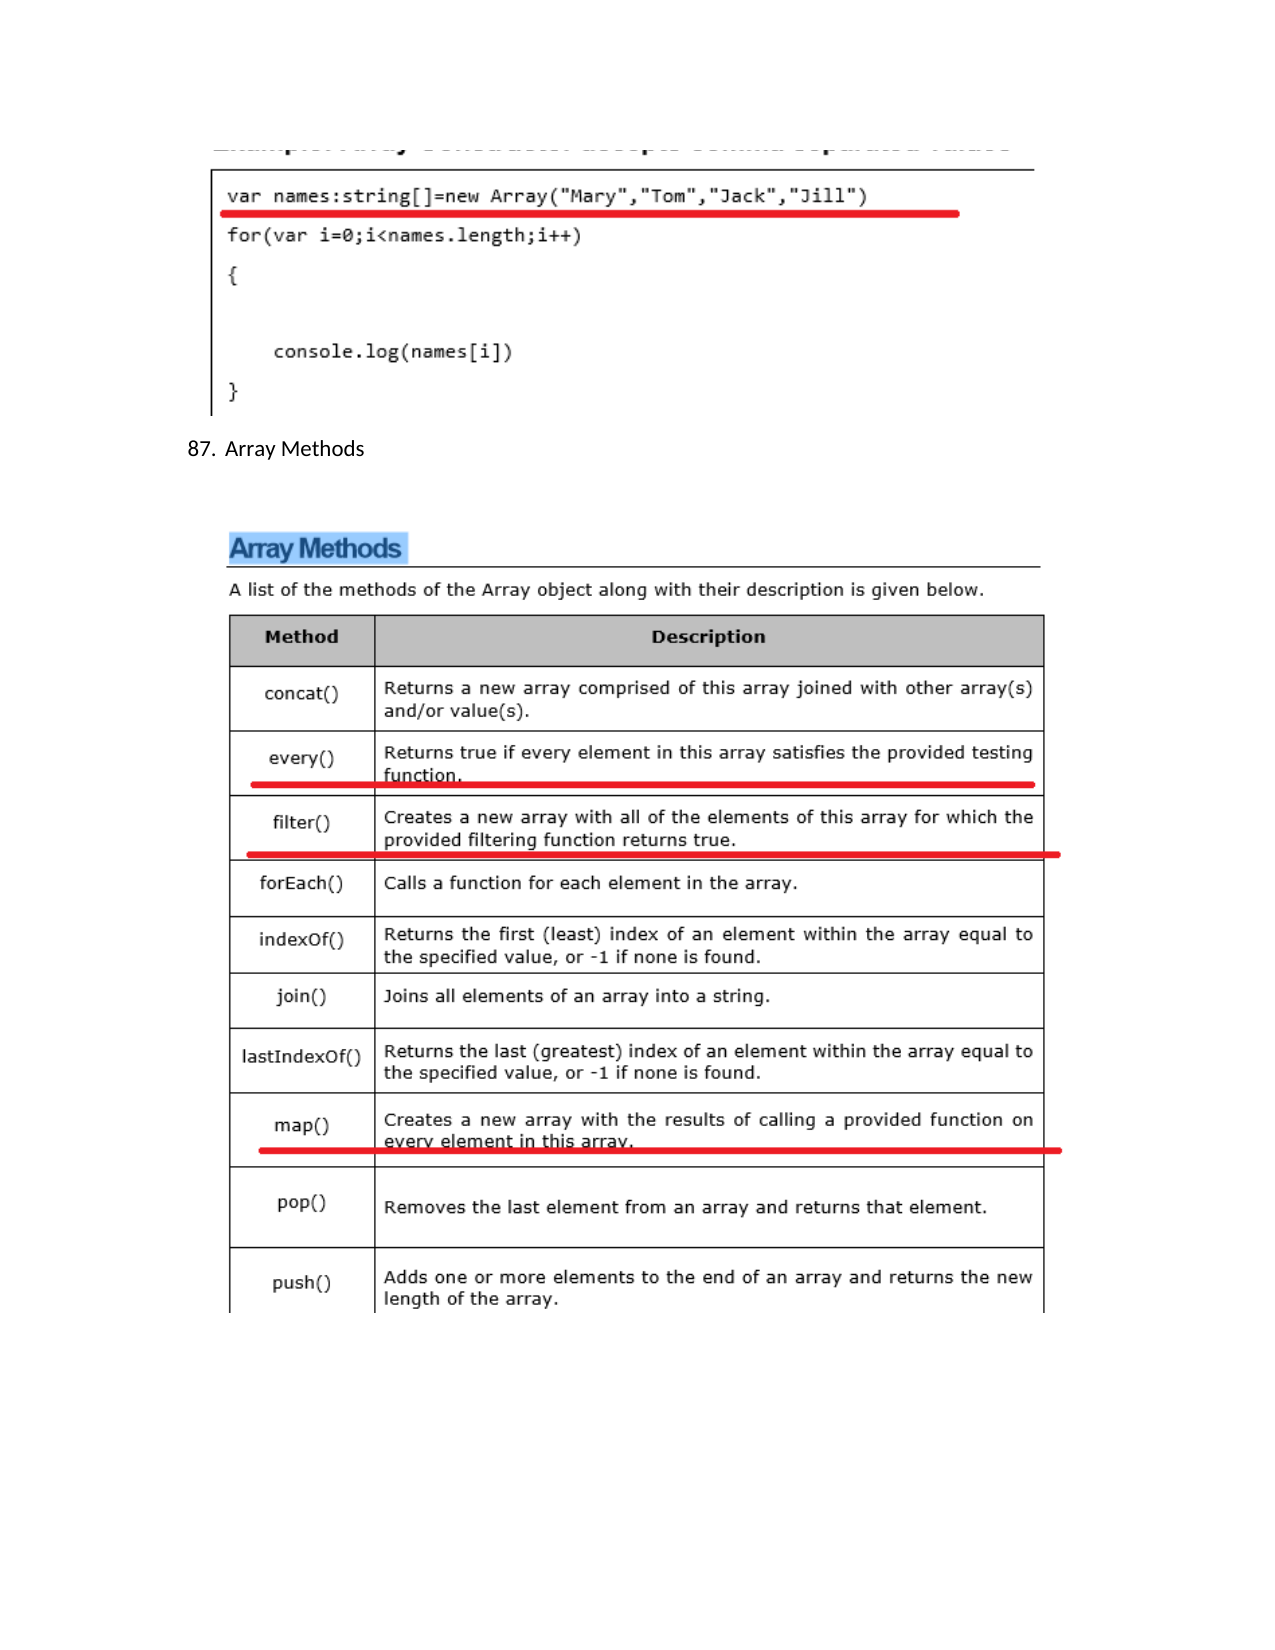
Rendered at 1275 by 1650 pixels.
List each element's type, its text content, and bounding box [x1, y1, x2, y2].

picture [150, 487, 1124, 1313]
picture [150, 150, 1035, 416]
list Array Methods [187, 434, 1125, 462]
